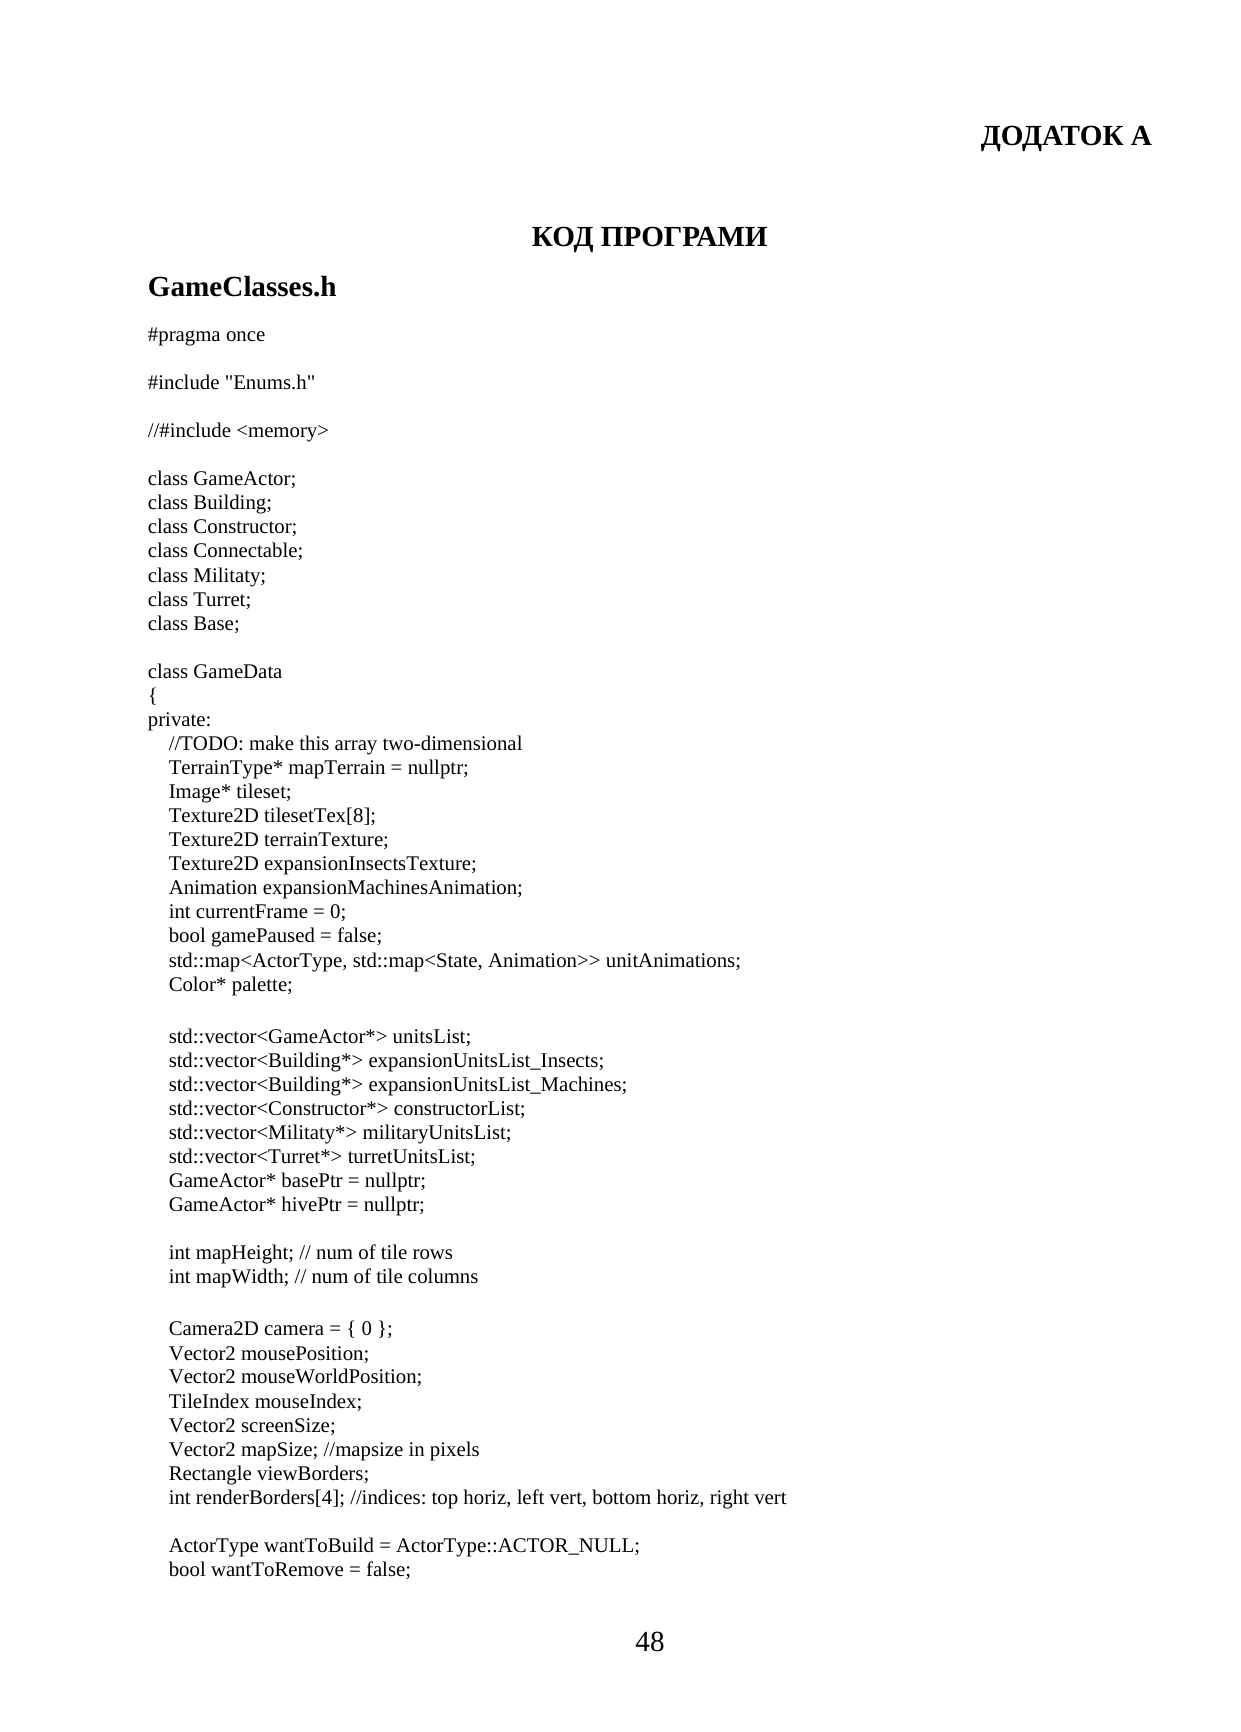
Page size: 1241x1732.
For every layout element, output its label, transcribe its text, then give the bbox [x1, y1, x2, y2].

text class Constructor; [148, 514, 1152, 538]
text Vector2 screenSize; [148, 1413, 1152, 1437]
text class Connectable; [148, 538, 1152, 562]
text Texture2D tilesetTex[8]; [148, 803, 1152, 827]
text GameActor* hivePtr = nullptr; [148, 1192, 1152, 1216]
text private: [148, 707, 1152, 731]
text std::map<ActorType, std::map<State, Animation>> unitAnimations; [148, 947, 1152, 972]
text class Building; [148, 490, 1152, 514]
text Rectangle viewBorders; [148, 1461, 1152, 1485]
text Vector2 mouseWorldPosition; [148, 1364, 1152, 1388]
text int renderBorders[4]; //indices: top horiz, left vert, bottom horiz, right vert [148, 1485, 1152, 1509]
text //#include <memory> [148, 418, 1152, 442]
text int mapHeight; // num of tile rows [148, 1240, 1152, 1264]
text Camera2D camera = { 0 }; [148, 1316, 1152, 1340]
text ActorType wantToBuild = ActorType::ACTOR_NULL; [148, 1533, 1152, 1557]
text class Militaty; [148, 562, 1152, 587]
text Vector2 mousePosition; [148, 1340, 1152, 1364]
text ДОДАТОК А [148, 118, 1152, 152]
text std::vector<Building*> expansionUnitsList_Insects; [148, 1048, 1152, 1072]
text TerrainType* mapTerrain = nullptr; [148, 755, 1152, 779]
text #include "Enums.h" [148, 370, 1152, 394]
text class Turret; [148, 587, 1152, 611]
text Color* palette; [148, 972, 1152, 996]
text //TODO: make this array two-dimensional [148, 731, 1152, 755]
text Vector2 mapSize; //mapsize in pixels [148, 1437, 1152, 1461]
text bool wantToRemove = false; [148, 1557, 1152, 1581]
text std::vector<Turret*> turretUnitsList; [148, 1144, 1152, 1168]
text Image* tileset; [148, 779, 1152, 803]
text Animation expansionMachinesAnimation; [148, 875, 1152, 899]
text GameActor* basePtr = nullptr; [148, 1168, 1152, 1192]
text Texture2D expansionInsectsTexture; [148, 851, 1152, 875]
text TileIndex mouseIndex; [148, 1388, 1152, 1413]
text class Base; [148, 611, 1152, 635]
text int currentFrame = 0; [148, 899, 1152, 923]
text std::vector<GameActor*> unitsList; [148, 1024, 1152, 1048]
text { [148, 683, 1152, 707]
text #pragma once [148, 322, 1152, 346]
text GameClasses.h [148, 269, 1152, 303]
text class GameActor; [148, 466, 1152, 490]
text std::vector<Building*> expansionUnitsList_Machines; [148, 1072, 1152, 1096]
text std::vector<Militaty*> militaryUnitsList; [148, 1120, 1152, 1144]
text КОД ПРОГРАМИ [148, 219, 1152, 252]
text Texture2D terrainTexture; [148, 827, 1152, 851]
text class GameData [148, 659, 1152, 683]
text std::vector<Constructor*> constructorList; [148, 1096, 1152, 1120]
text bool gamePaused = false; [148, 923, 1152, 947]
text int mapWidth; // num of tile columns [148, 1264, 1152, 1288]
